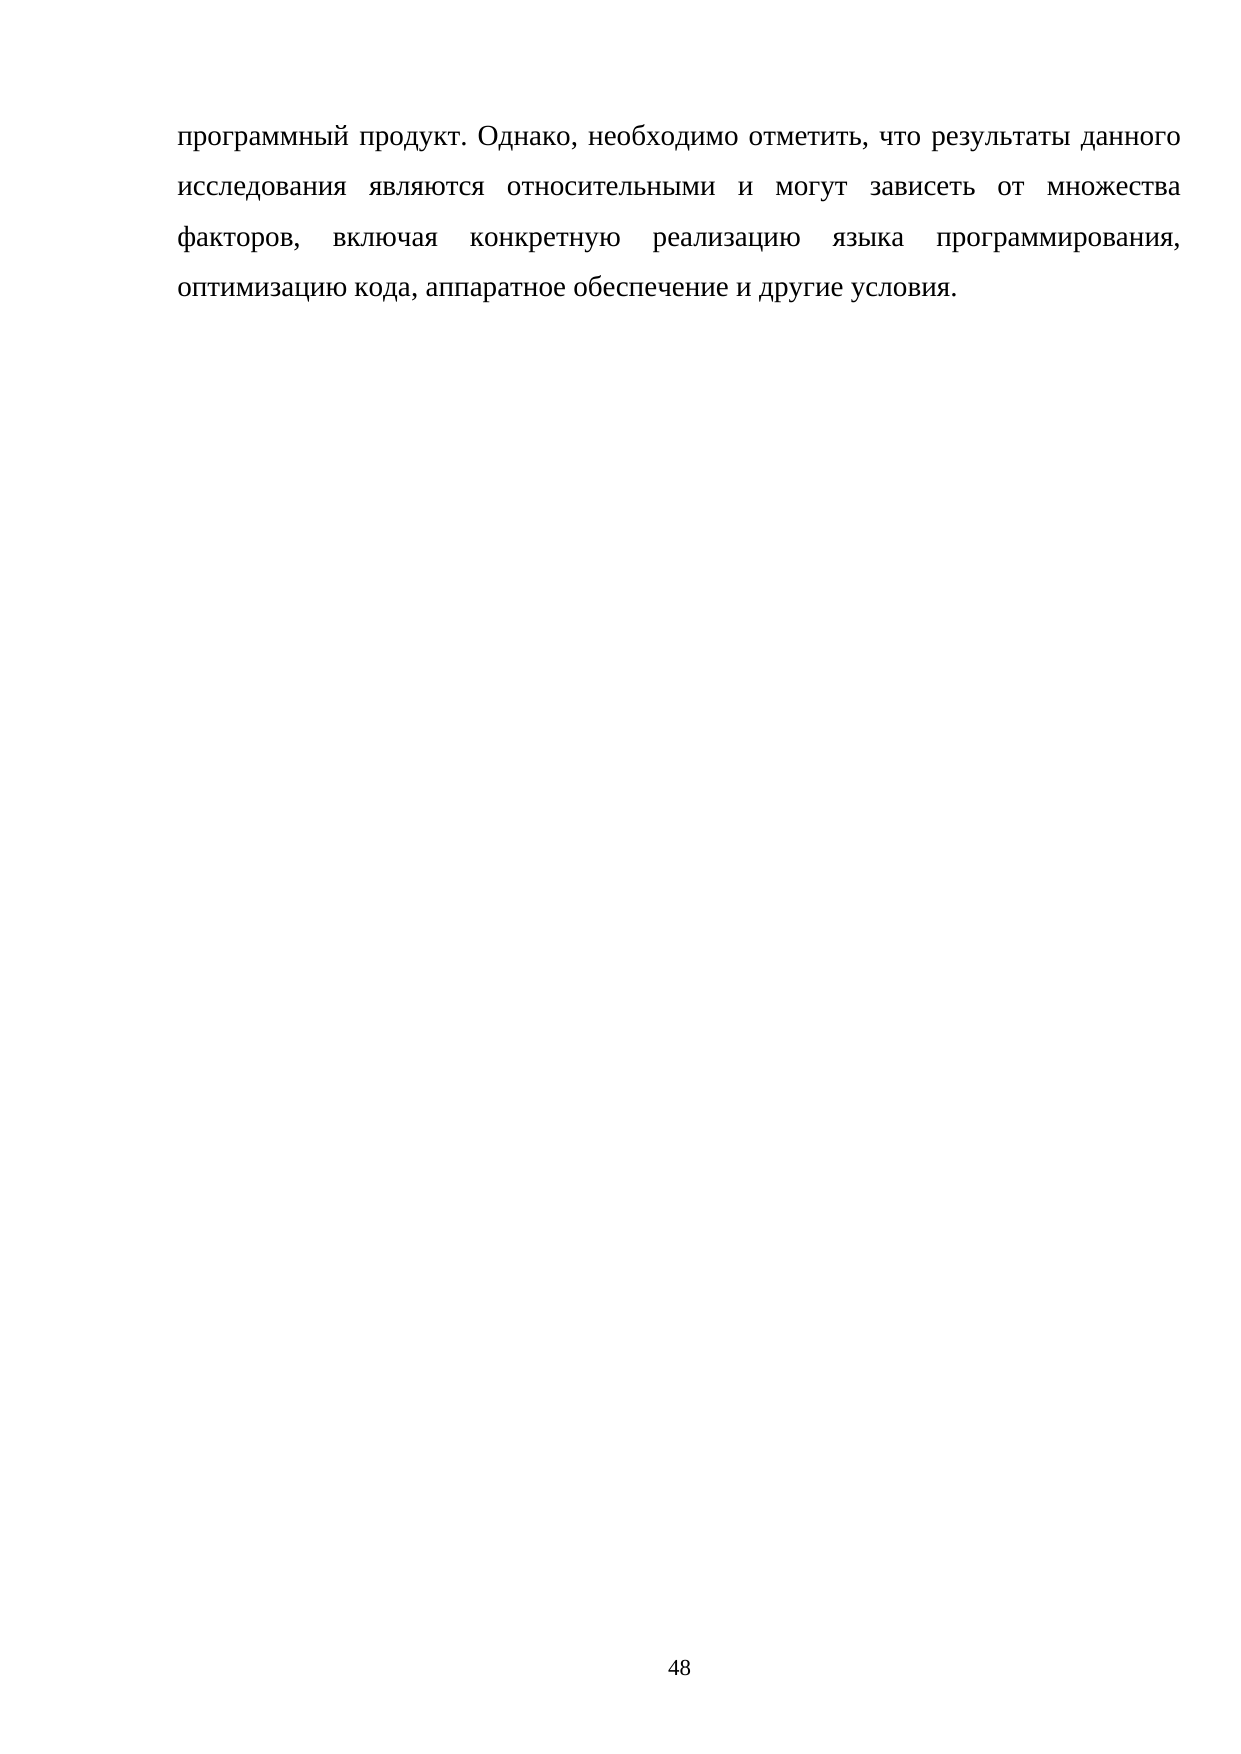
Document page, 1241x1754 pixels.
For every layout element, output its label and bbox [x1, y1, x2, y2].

text [177, 118, 1182, 302]
